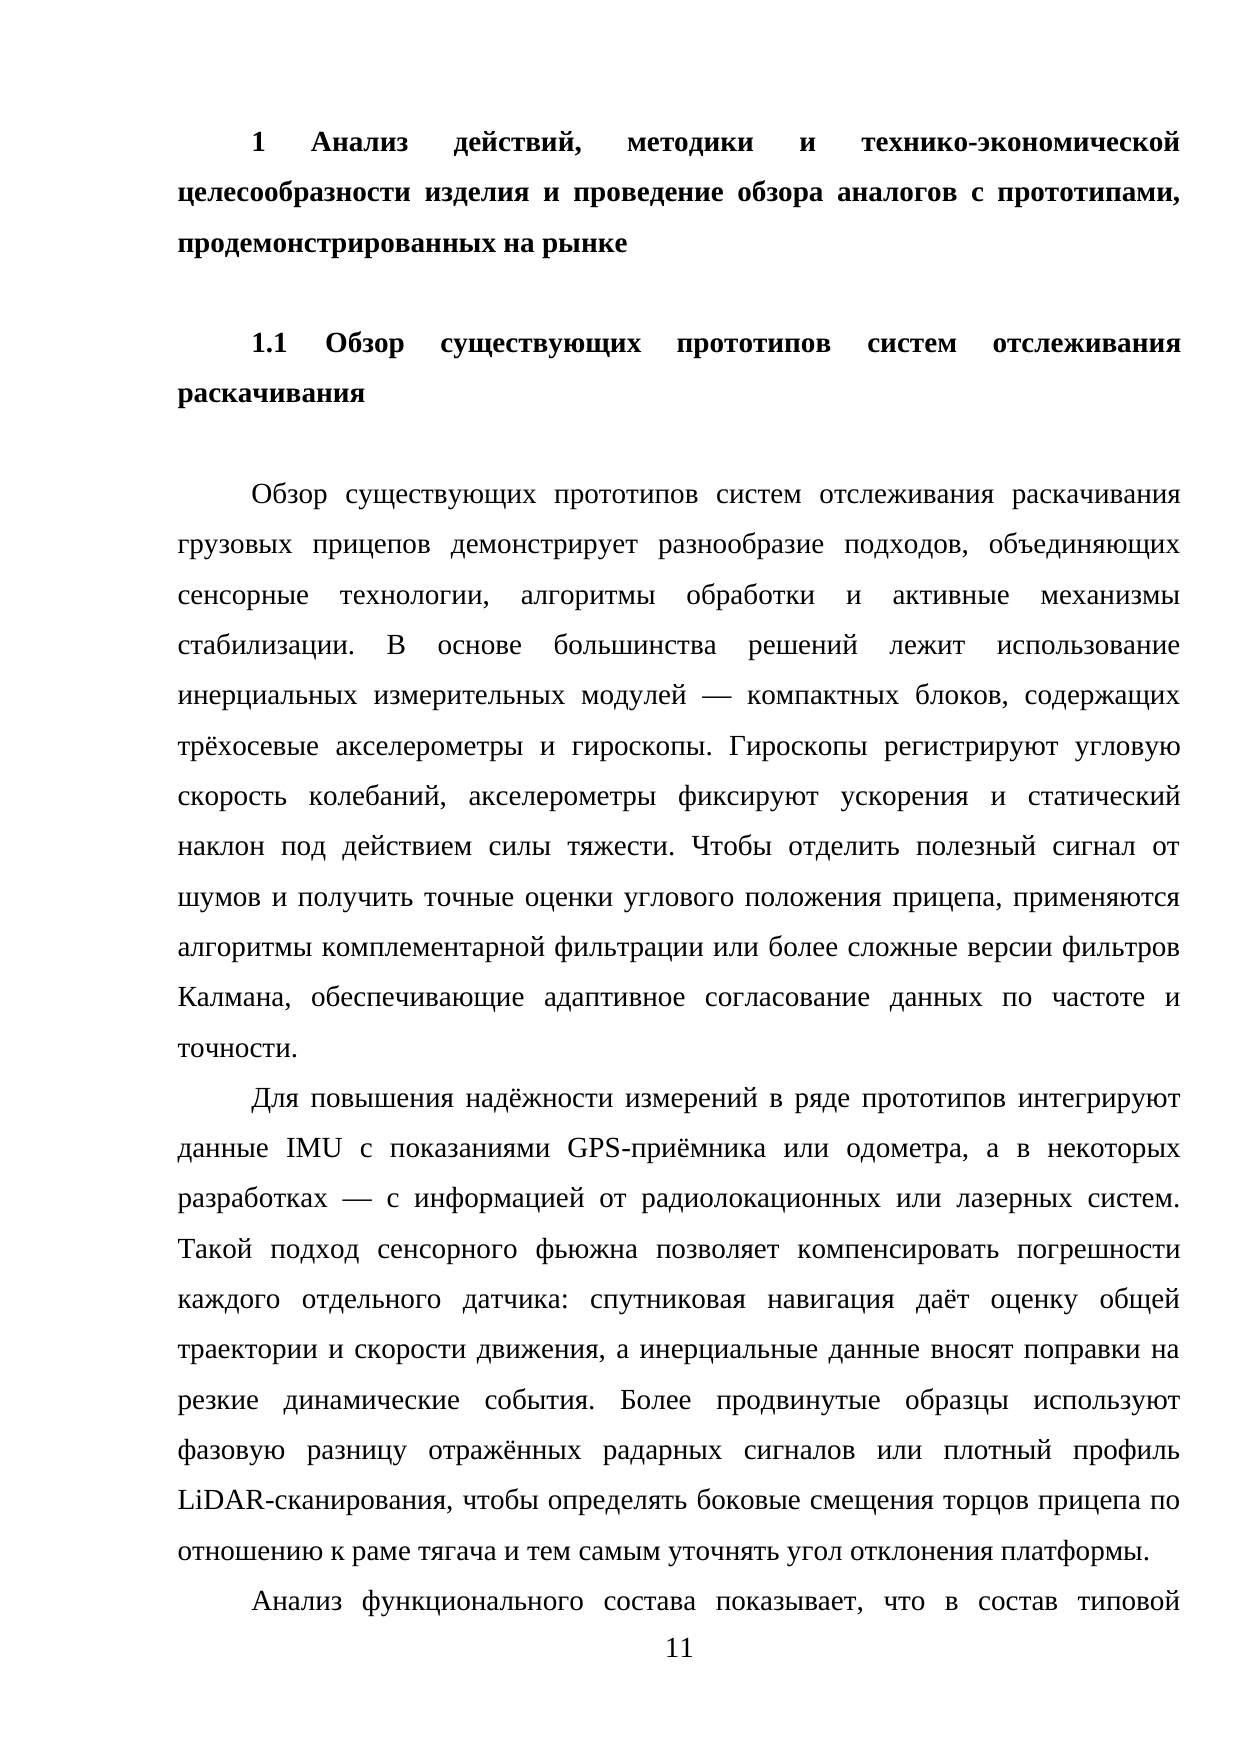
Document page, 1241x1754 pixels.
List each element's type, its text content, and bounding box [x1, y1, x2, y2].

text Обзор существующих прототипов систем отслеживания раскачивания грузовых прицепов демонстрирует разнообразие подходов, объединяющих сенсорные технологии, алгоритмы обработки и активные механизмы стабилизации. В основе большинства решений лежит использование инерциальных измерительных модулей — компактных блоков, содержащих трёхосевые акселерометры и гироскопы. Гироскопы регистрируют угловую скорость колебаний, акселерометры фиксируют ускорения и статический наклон под действием силы тяжести. Чтобы отделить полезный сигнал от шумов и получить точные оценки углового положения прицепа, применяются алгоритмы комплементарной фильтрации или более сложные версии фильтров Калмана, обеспечивающие адаптивное согласование данных по частоте и точности. [177, 476, 1181, 1063]
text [177, 1583, 1181, 1617]
text Для повышения надёжности измерений в ряде прототипов интегрируют данные IMU с показаниями GPS‑приёмника или одометра, а в некоторых разработках — с информацией от радиолокационных или лазерных систем. Такой подход сенсорного фьюжна позволяет компенсировать погрешности каждого отдельного датчика: спутниковая навигация даёт оценку общей траектории и скорости движения, а инерциальные данные вносят поправки на резкие динамические события. Более продвинутые образцы используют фазовую разницу отражённых радарных сигналов или плотный профиль LiDAR‑сканирования, чтобы определять боковые смещения торцов прицепа по отношению к раме тягача и тем самым уточнять угол отклонения платформы. [177, 1080, 1181, 1566]
list Обзор существующих прототипов систем отслеживания раскачивания [177, 325, 1181, 409]
text 1 Анализ действий, методики и технико-экономической целесообразности изделия и проведение обзора аналогов с прототипами, продемонстрированных на рынке [177, 124, 1181, 258]
